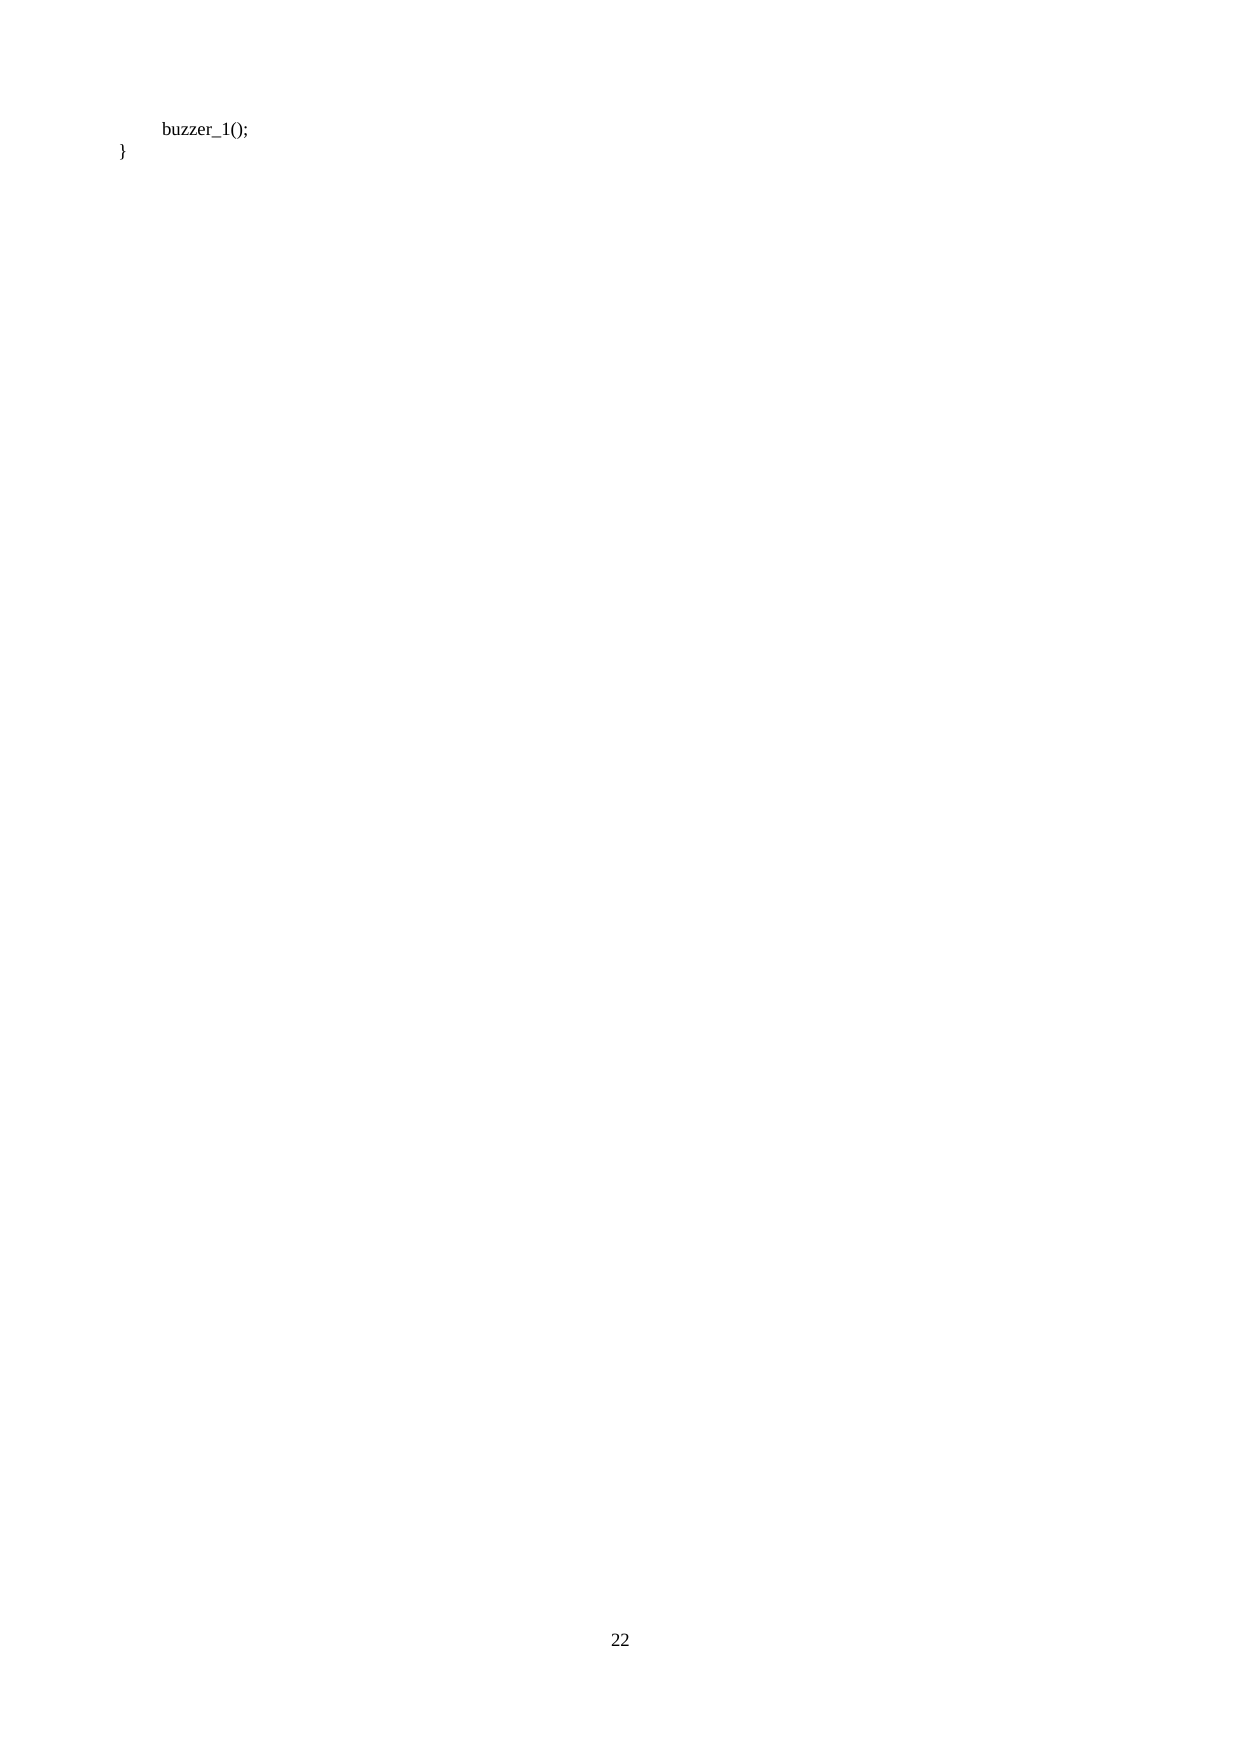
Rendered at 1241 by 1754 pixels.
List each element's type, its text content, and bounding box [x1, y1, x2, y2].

text buzzer_1(); [118, 118, 1122, 140]
text } [118, 140, 1122, 161]
